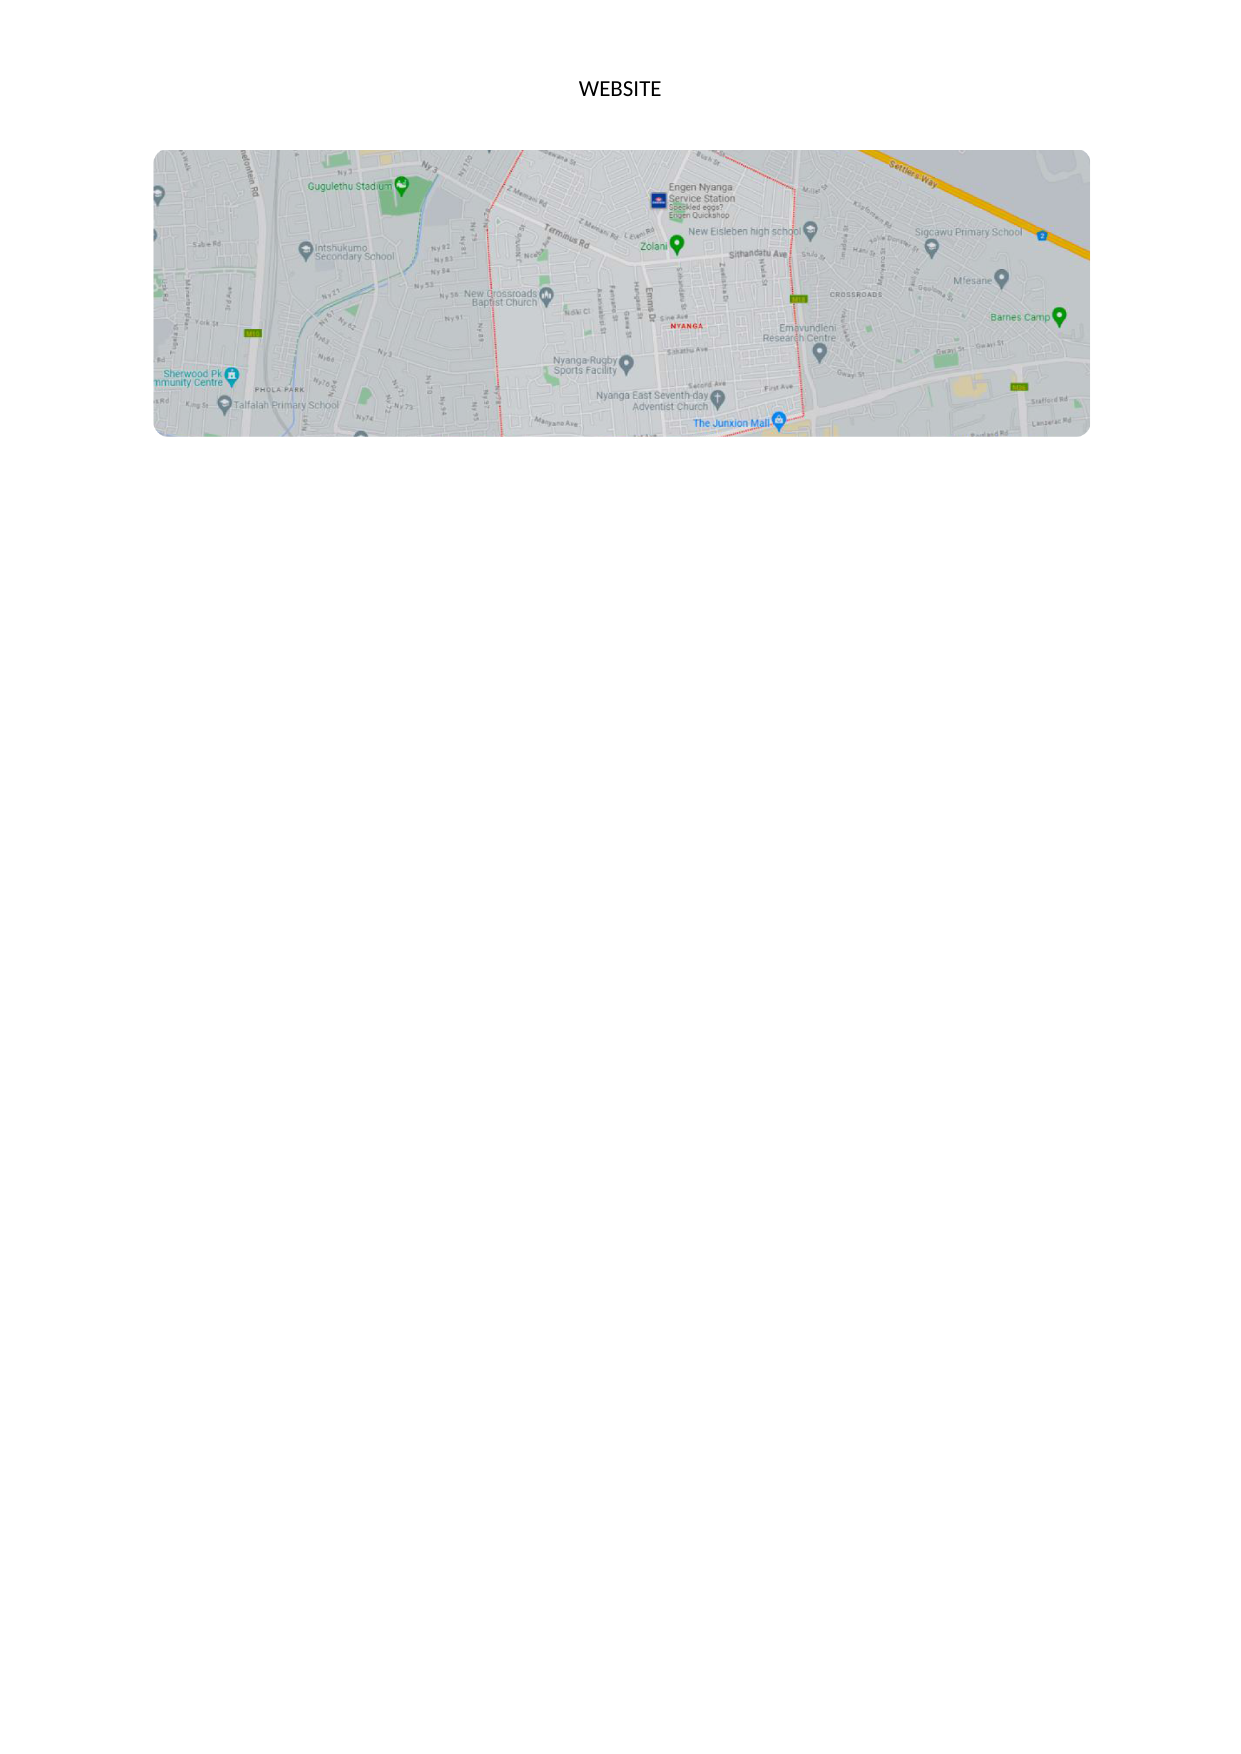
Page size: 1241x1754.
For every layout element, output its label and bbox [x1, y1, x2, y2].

picture [150, 150, 1091, 438]
